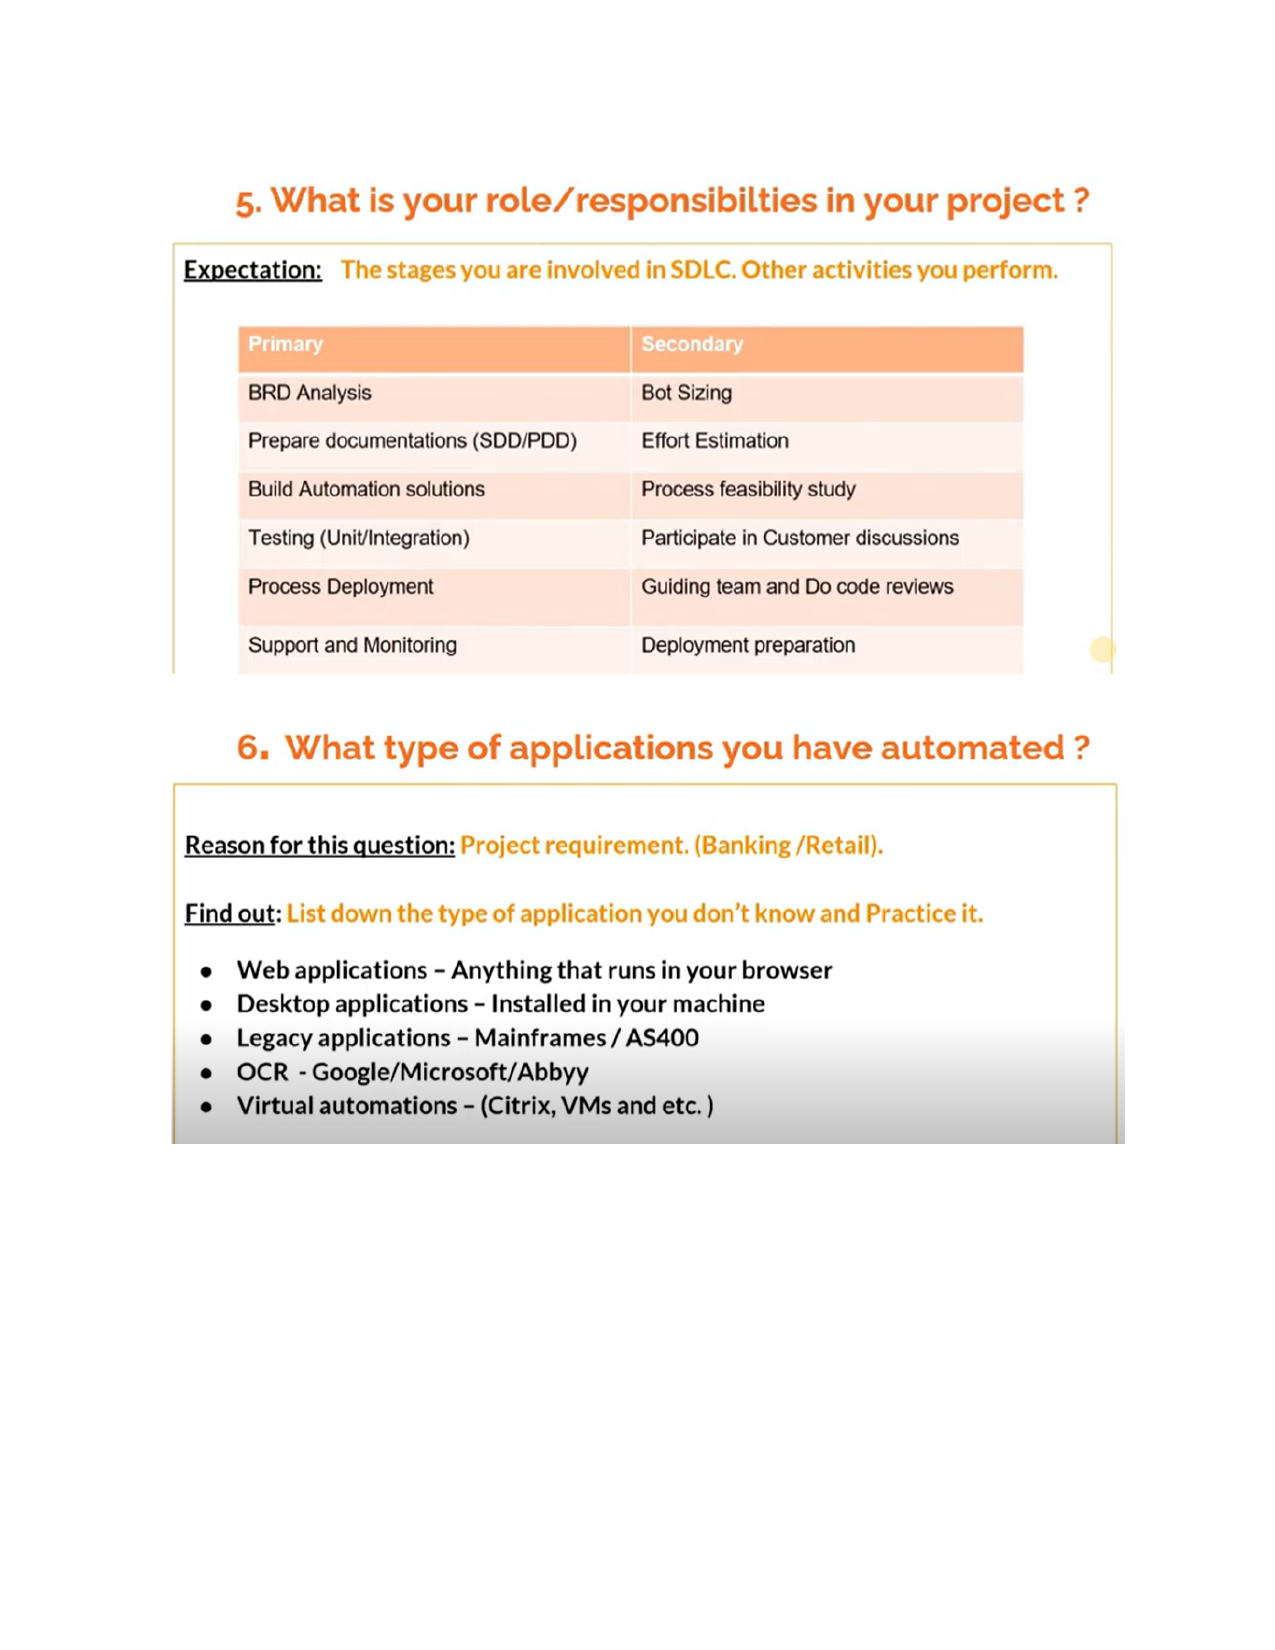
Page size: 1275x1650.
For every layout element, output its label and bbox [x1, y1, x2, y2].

picture [150, 150, 1125, 697]
picture [150, 715, 1125, 1144]
